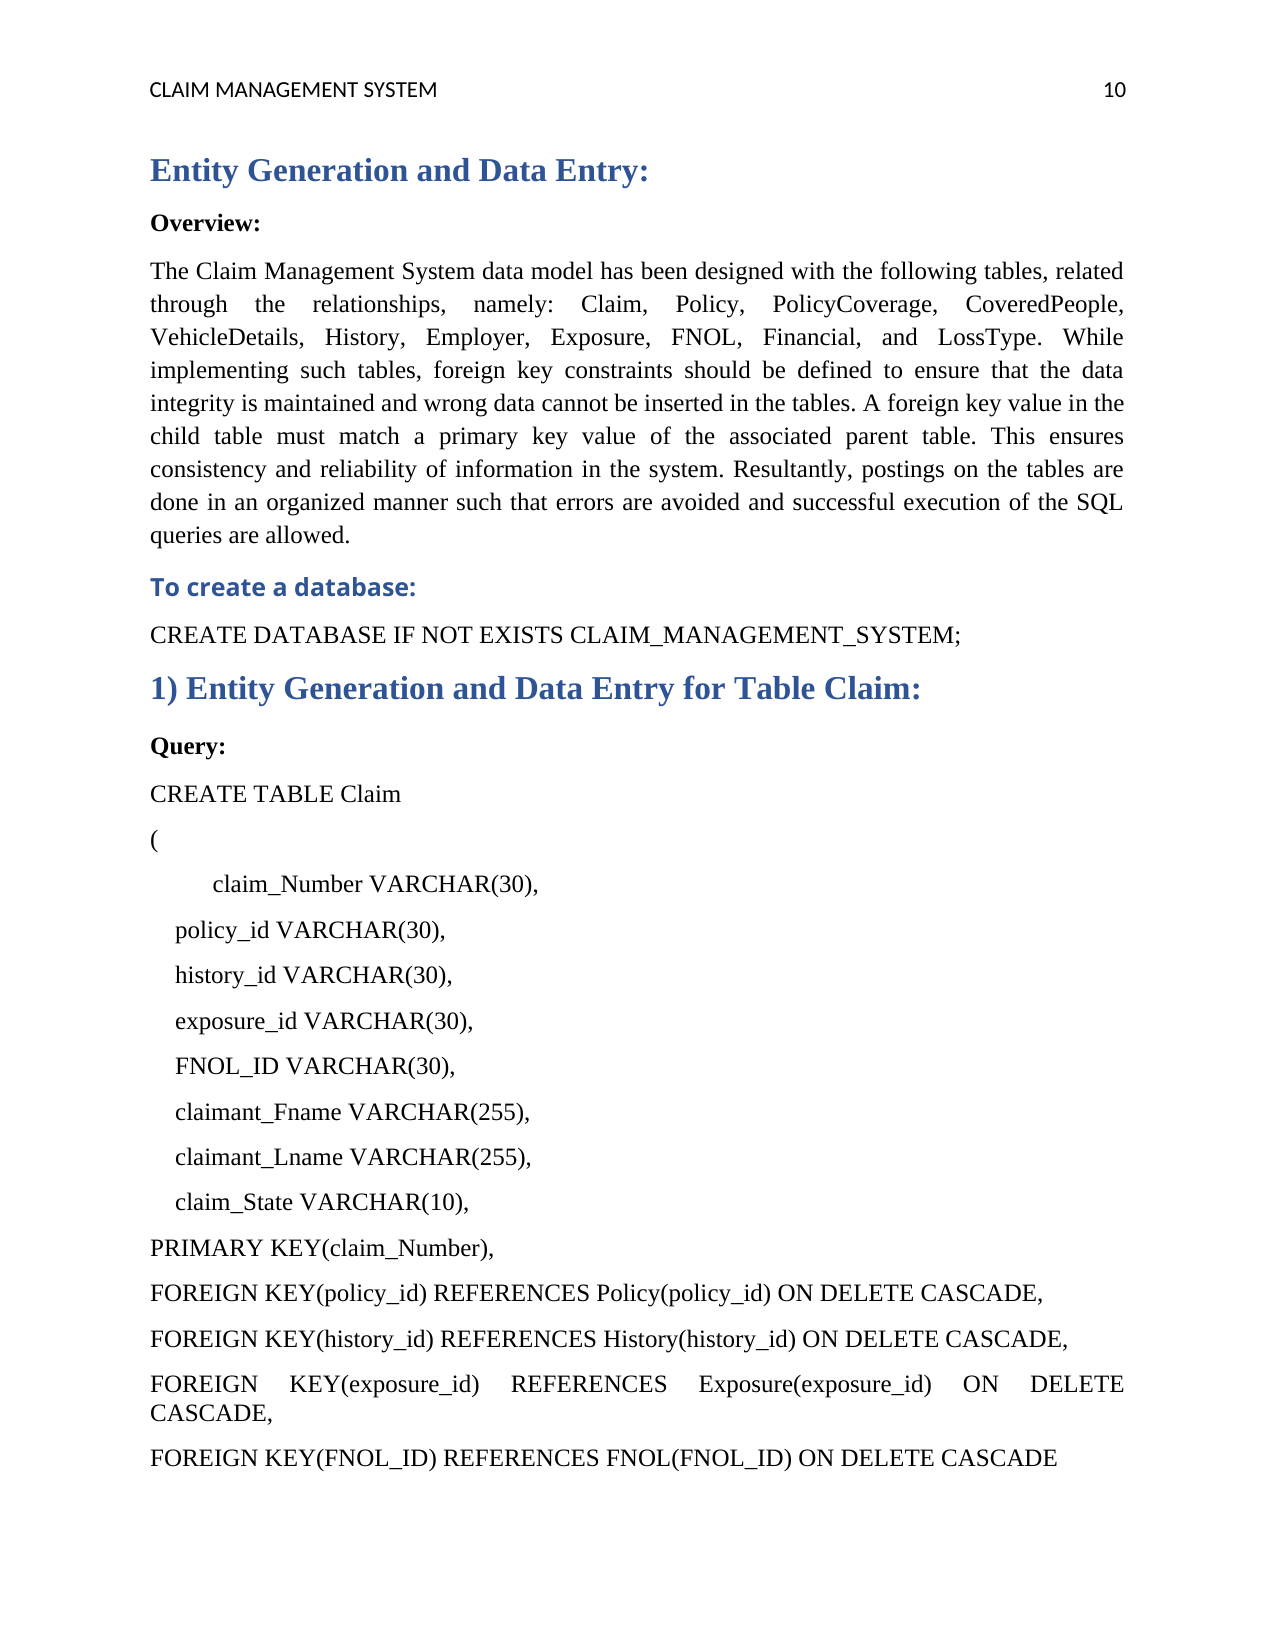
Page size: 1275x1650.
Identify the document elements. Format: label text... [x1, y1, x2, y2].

text FOREIGN KEY(history_id) REFERENCES History(history_id) ON DELETE CASCADE, [150, 1324, 1125, 1352]
text FOREIGN KEY(policy_id) REFERENCES Policy(policy_id) ON DELETE CASCADE, [150, 1278, 1125, 1307]
text CREATE DATABASE IF NOT EXISTS CLAIM_MANAGEMENT_SYSTEM; [150, 621, 1125, 649]
subtitle 1) Entity Generation and Data Entry for Table Claim: [150, 668, 1125, 706]
text FNOL_ID VARCHAR(30), [150, 1051, 1125, 1080]
text CREATE TABLE Claim [150, 779, 1125, 807]
text FOREIGN KEY(FNOL_ID) REFERENCES FNOL(FNOL_ID) ON DELETE CASCADE [150, 1443, 1125, 1472]
text claim_Number VARCHAR(30), [150, 869, 1125, 898]
text policy_id VARCHAR(30), [150, 915, 1125, 944]
text claimant_Lname VARCHAR(255), [150, 1142, 1125, 1171]
text history_id VARCHAR(30), [150, 960, 1125, 989]
text PRIMARY KEY(claim_Number), [150, 1233, 1125, 1262]
text ( [150, 824, 1125, 853]
text claimant_Fname VARCHAR(255), [150, 1097, 1125, 1125]
subtitle To create a database: [150, 569, 1125, 604]
text Query: [150, 731, 1125, 760]
text Overview: [150, 208, 1125, 237]
text The Claim Management System data model has been designed with the following tables, related through the relationships, namely: Claim, Policy, PolicyCoverage, CoveredPeople, VehicleDetails, History, Employer, Exposure, FNOL, Financial, and LossType. While implementing such tables, foreign key constraints should be defined to ensure that the data integrity is maintained and wrong data cannot be inserted in the tables. A foreign key value in the child table must match a primary key value of the associated parent table. This ensures consistency and reliability of information in the system. Resultantly, postings on the tables are done in an organized manner such that errors are avoided and successful execution of the SQL queries are allowed. [150, 256, 1125, 549]
text Entity Generation and Data Entry: [150, 150, 1125, 188]
text exposure_id VARCHAR(30), [150, 1006, 1125, 1034]
text FOREIGN KEY(exposure_id) REFERENCES Exposure(exposure_id) ON DELETE CASCADE, [150, 1369, 1125, 1427]
text claim_State VARCHAR(10), [150, 1187, 1125, 1216]
